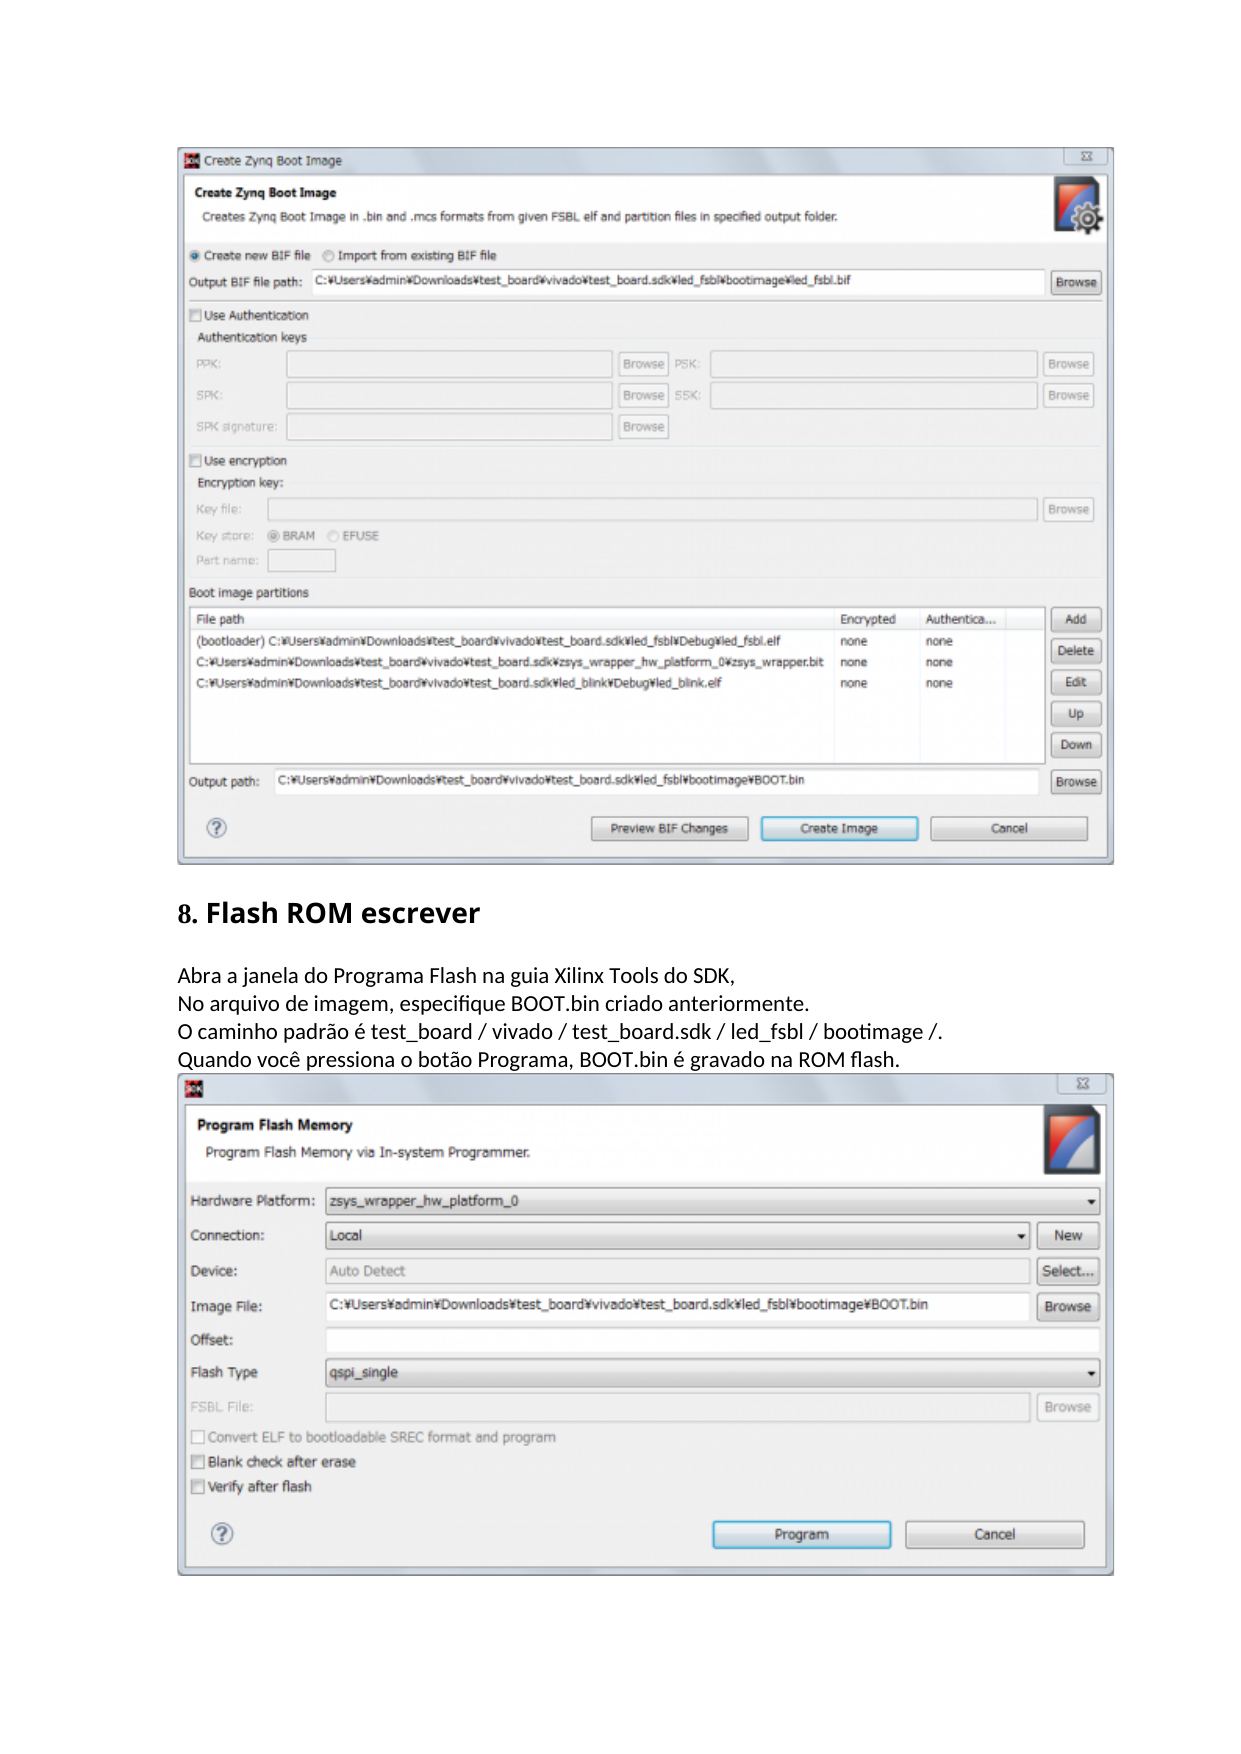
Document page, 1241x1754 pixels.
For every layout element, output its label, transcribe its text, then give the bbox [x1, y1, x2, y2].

text 8. Flash ROM escrever [177, 894, 1063, 932]
text Abra a janela do Programa Flash na guia Xilinx Tools do SDK, No arquivo de imagem, especifique BOOT.bin criado anteriormente. O caminho padrão é test_board / vivado / test_board.sdk / led_fsbl / bootimage /. Quando você pressiona o botão Programa, BOOT.bin é gravado na ROM flash. [177, 961, 1063, 1073]
picture [177, 1073, 1115, 1576]
picture [177, 147, 1115, 865]
